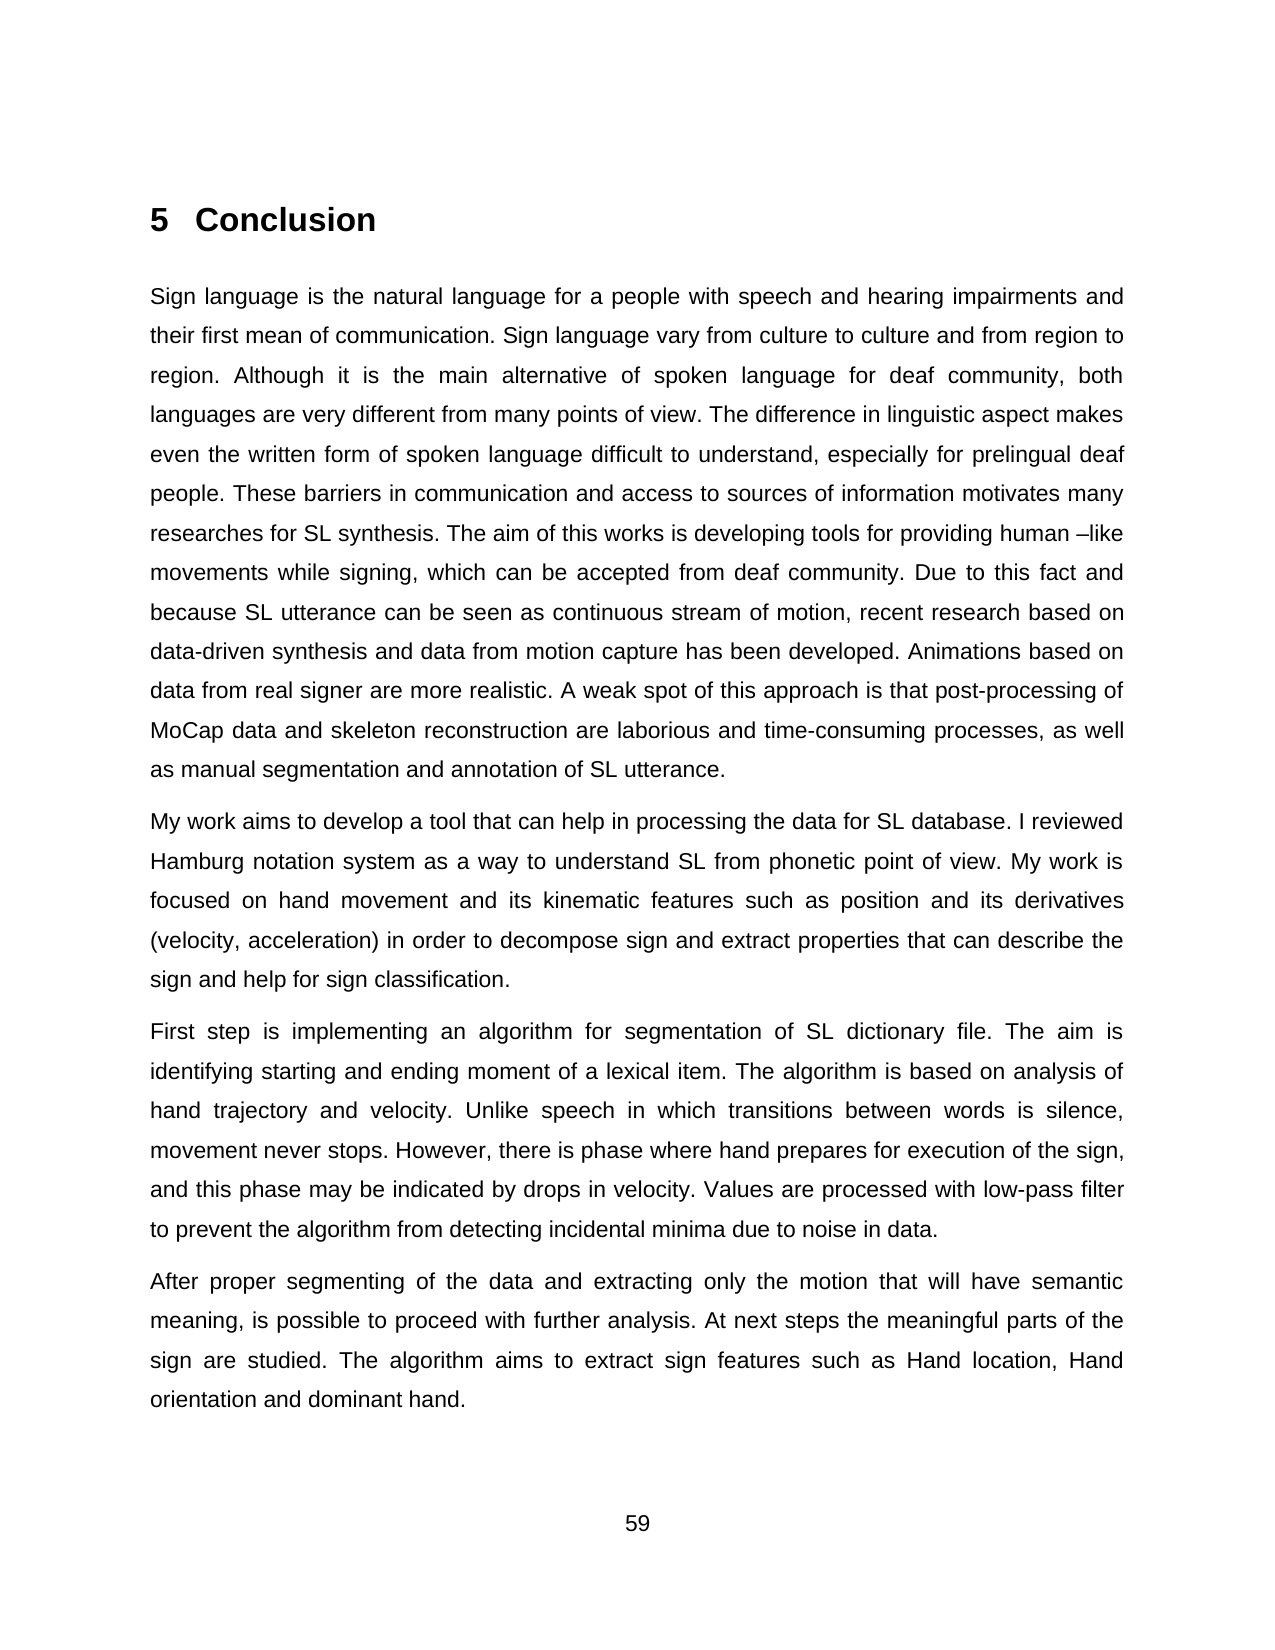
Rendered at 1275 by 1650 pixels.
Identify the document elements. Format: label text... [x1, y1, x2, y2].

text My work aims to develop a tool that can help in processing the data for SL database. I reviewed Hamburg notation system as a way to understand SL from phonetic point of view. My work is focused on hand movement and its kinematic features such as position and its derivatives (velocity, acceleration) in order to decompose sign and extract properties that can describe the sign and help for sign classification. [150, 808, 1125, 993]
text First step is implementing an algorithm for segmentation of SL dictionary file. The aim is identifying starting and ending moment of a lexical item. The algorithm is based on analysis of hand trajectory and velocity. Unlike speech in which transitions between words is silence, movement never stops. However, there is phase where hand prepares for execution of the sign, and this phase may be indicated by drops in velocity. Values are processed with low-pass filter to prevent the algorithm from detecting incidental minima due to noise in data. [150, 1018, 1125, 1242]
text Sign language is the natural language for a people with speech and hearing impairments and their first mean of communication. Sign language vary from culture to culture and from region to region. Although it is the main alternative of spoken language for deaf community, both languages are very different from many points of view. The difference in linguistic aspect makes even the written form of spoken language difficult to understand, especially for prelingual deaf people. These barriers in communication and access to sources of information motivates many researches for SL synthesis. The aim of this works is developing tools for providing human –like movements while signing, which can be accepted from deaf community. Due to this fact and because SL utterance can be seen as continuous stream of motion, recent research based on data-driven synthesis and data from motion capture has been developed. Animations based on data from real signer are more realistic. A weak spot of this approach is that post-processing of MoCap data and skeleton reconstruction are laborious and time-consuming processes, as well as manual segmentation and annotation of SL utterance. [150, 283, 1125, 783]
text After proper segmenting of the data and extracting only the motion that will have semantic meaning, is possible to proceed with further analysis. At next steps the meaningful parts of the sign are studied. The algorithm aims to extract sign features such as Hand location, Hand orientation and dominant hand. [150, 1268, 1125, 1412]
subtitle Conclusion [150, 200, 1125, 238]
